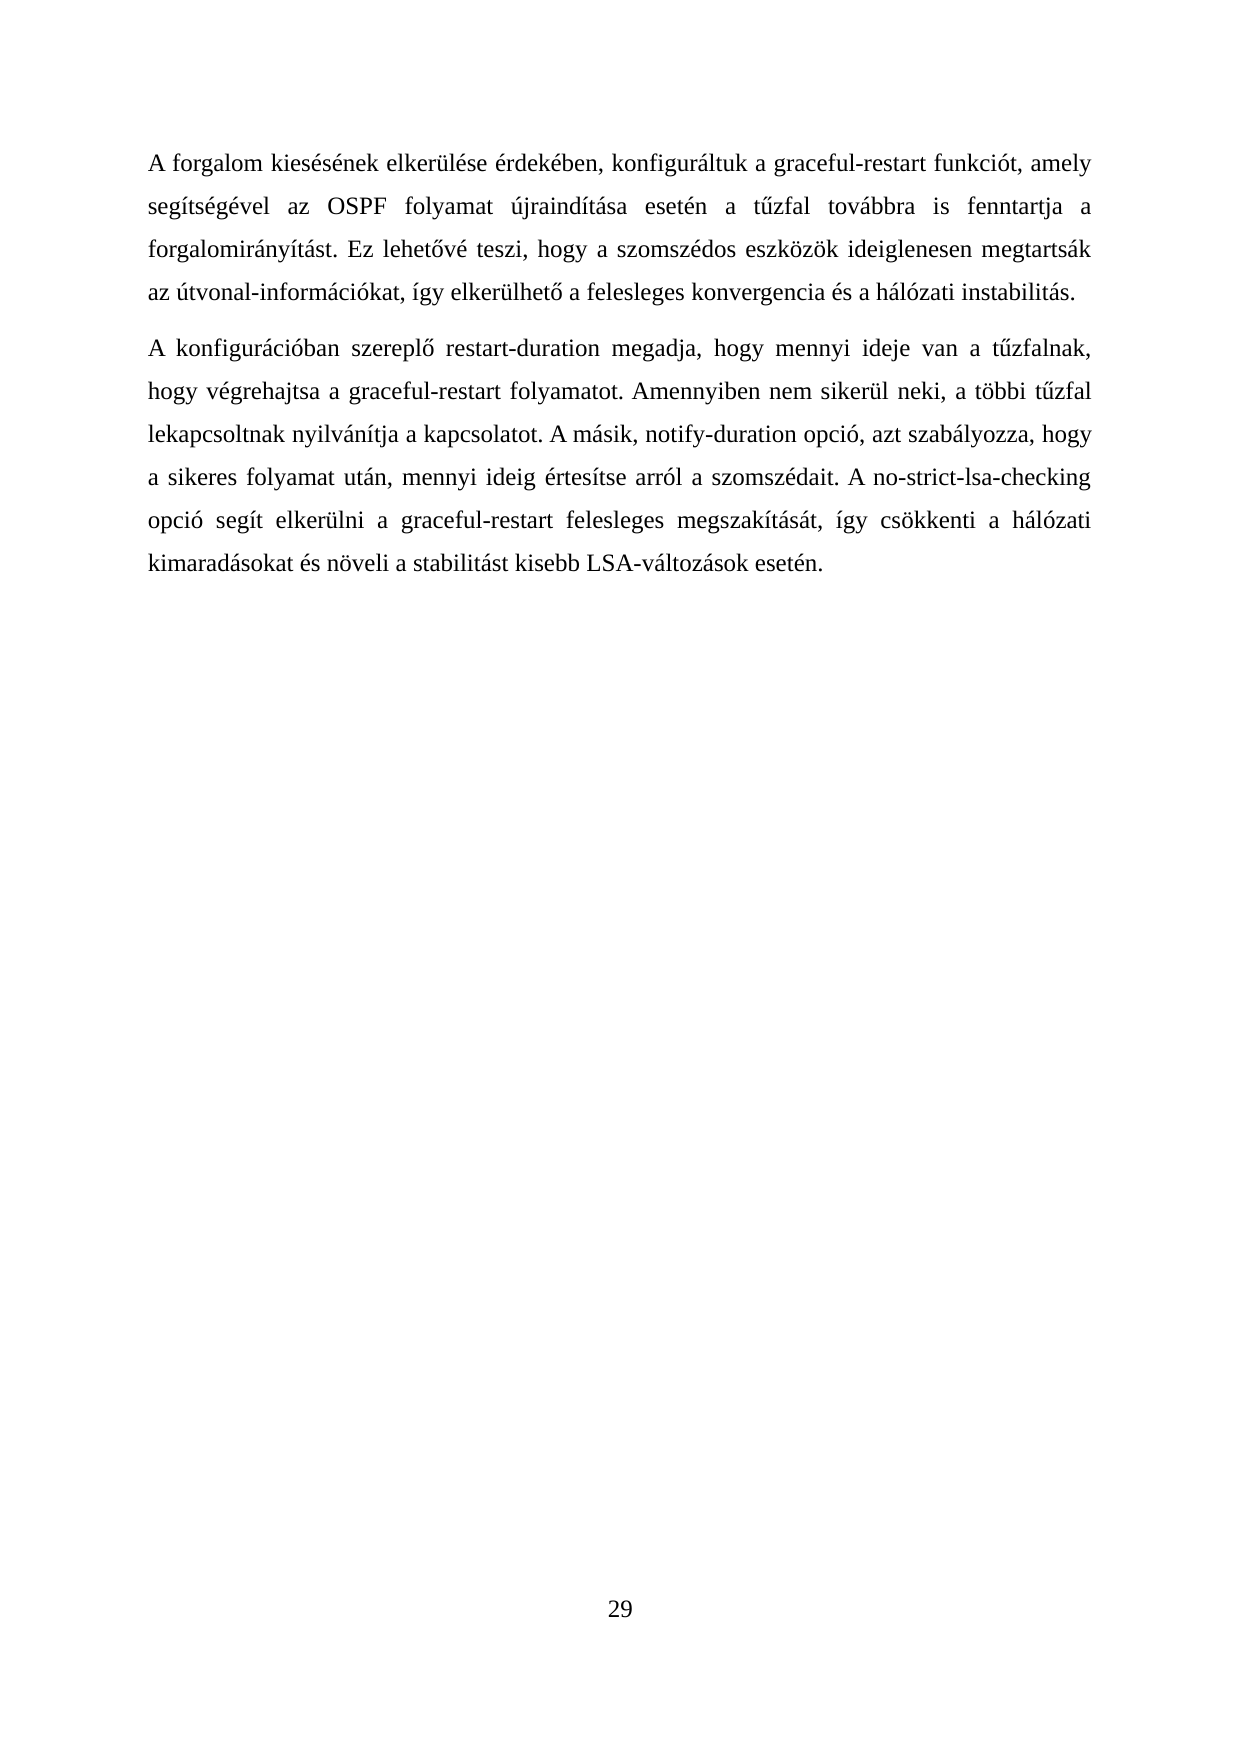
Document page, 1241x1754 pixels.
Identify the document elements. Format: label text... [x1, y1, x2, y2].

text A forgalom kiesésének elkerülése érdekében, konfiguráltuk a graceful-restart funkciót, amely segítségével az OSPF folyamat újraindítása esetén a tűzfal továbbra is fenntartja a forgalomirányítást. Ez lehetővé teszi, hogy a szomszédos eszközök ideiglenesen megtartsák az útvonal-információkat, így elkerülhető a felesleges konvergencia és a hálózati instabilitás. [148, 148, 1092, 306]
text A konfigurációban szereplő restart-duration megadja, hogy mennyi ideje van a tűzfalnak, hogy végrehajtsa a graceful-restart folyamatot. Amennyiben nem sikerül neki, a többi tűzfal lekapcsoltnak nyilvánítja a kapcsolatot. A másik, notify-duration opció, azt szabályozza, hogy a sikeres folyamat után, mennyi ideig értesítse arról a szomszédait. A no-strict-lsa-checking opció segít elkerülni a graceful-restart felesleges megszakítását, így csökkenti a hálózati kimaradásokat és növeli a stabilitást kisebb LSA-változások esetén. [148, 333, 1092, 577]
